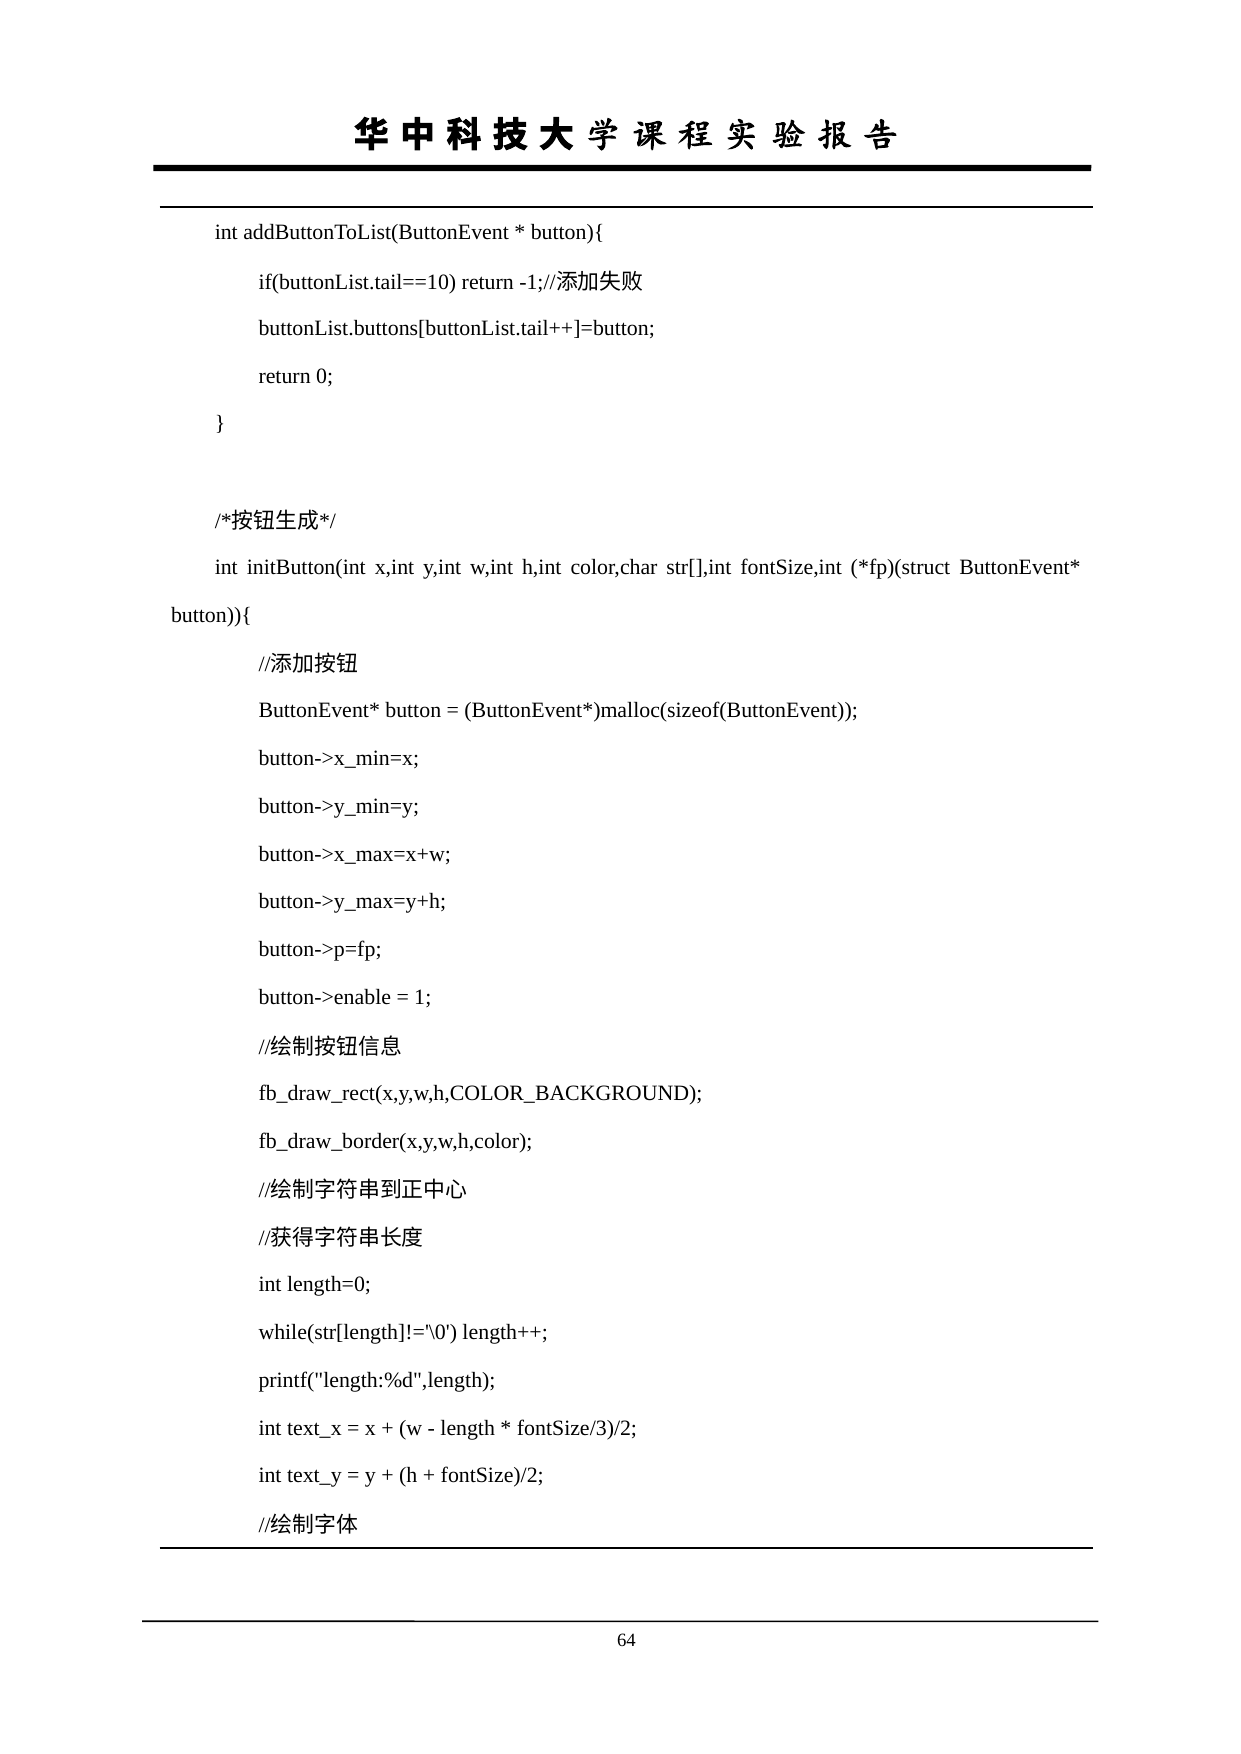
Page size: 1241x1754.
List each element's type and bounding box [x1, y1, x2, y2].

table_header [160, 208, 1093, 1547]
